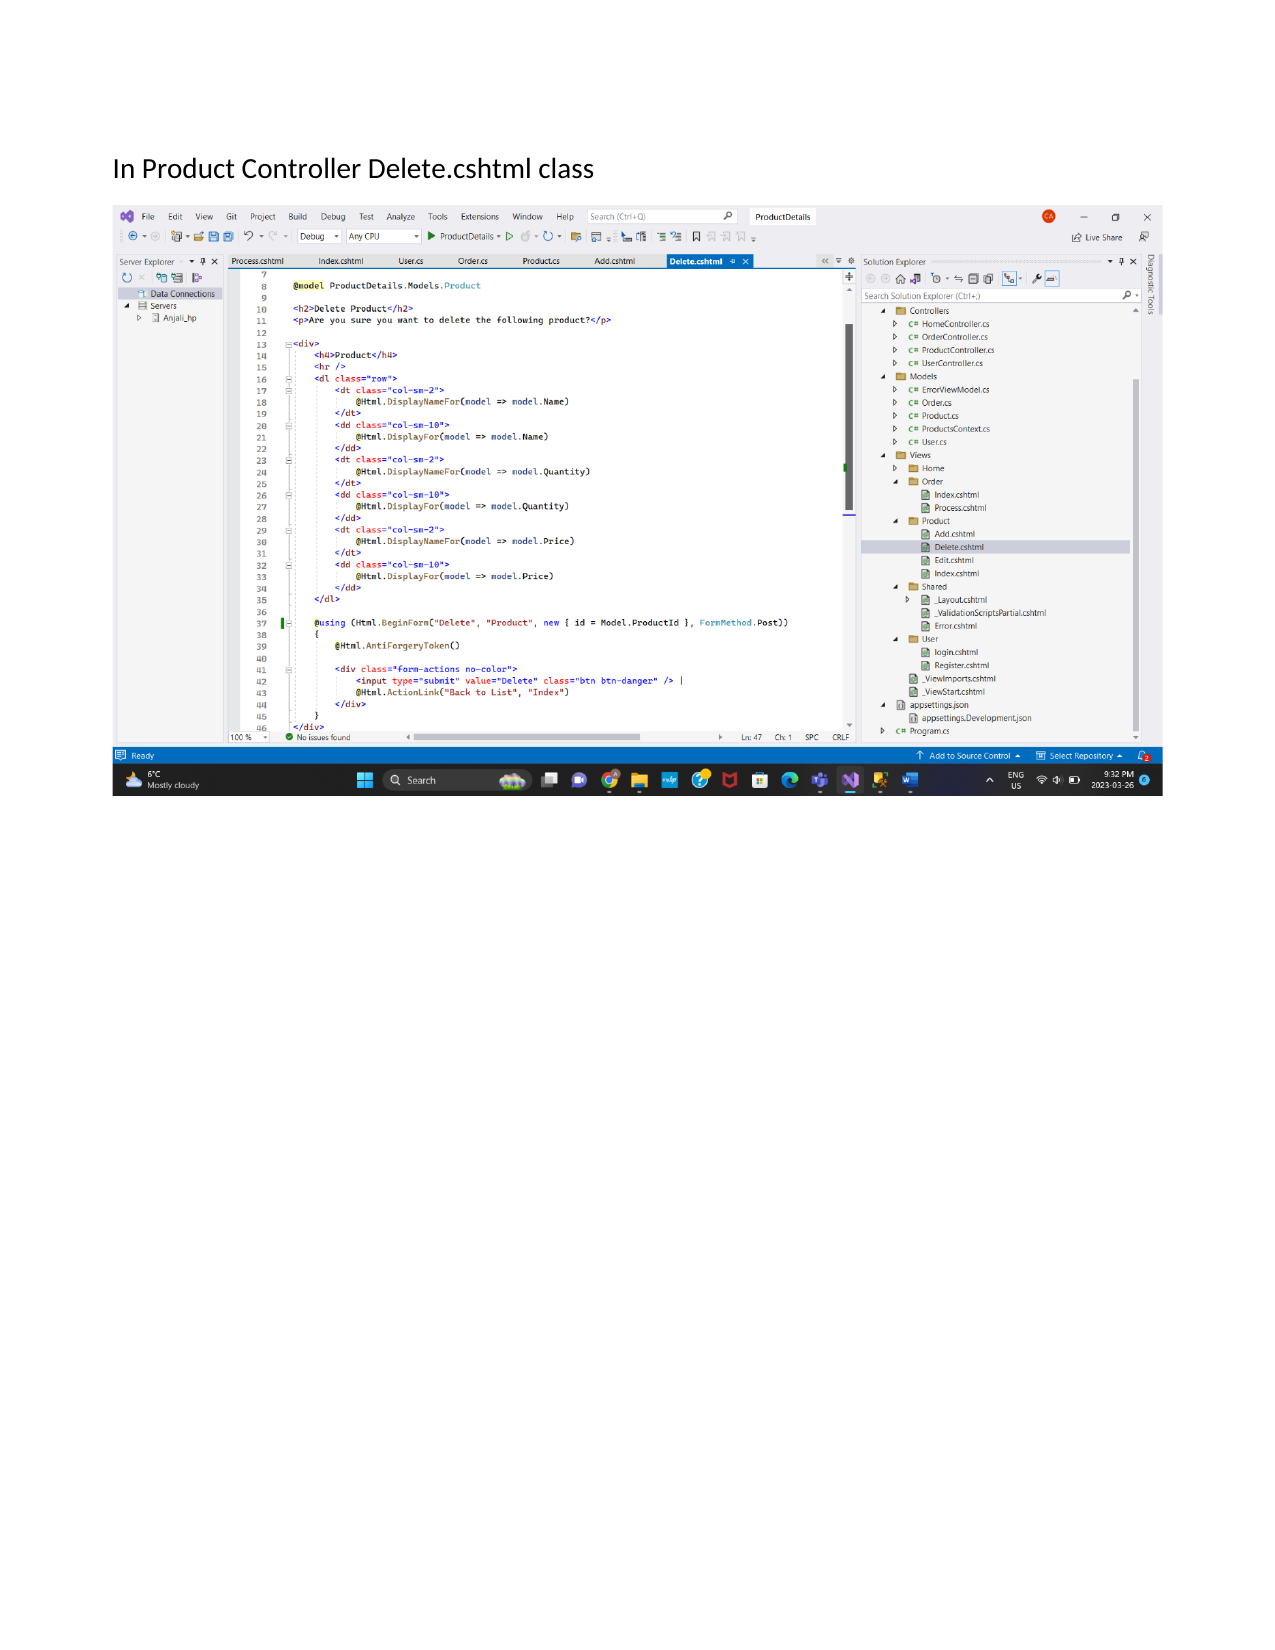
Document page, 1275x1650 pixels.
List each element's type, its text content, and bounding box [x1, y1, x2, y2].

text In Product Controller Delete.cshtml class [112, 150, 1162, 186]
picture [112, 205, 1163, 796]
